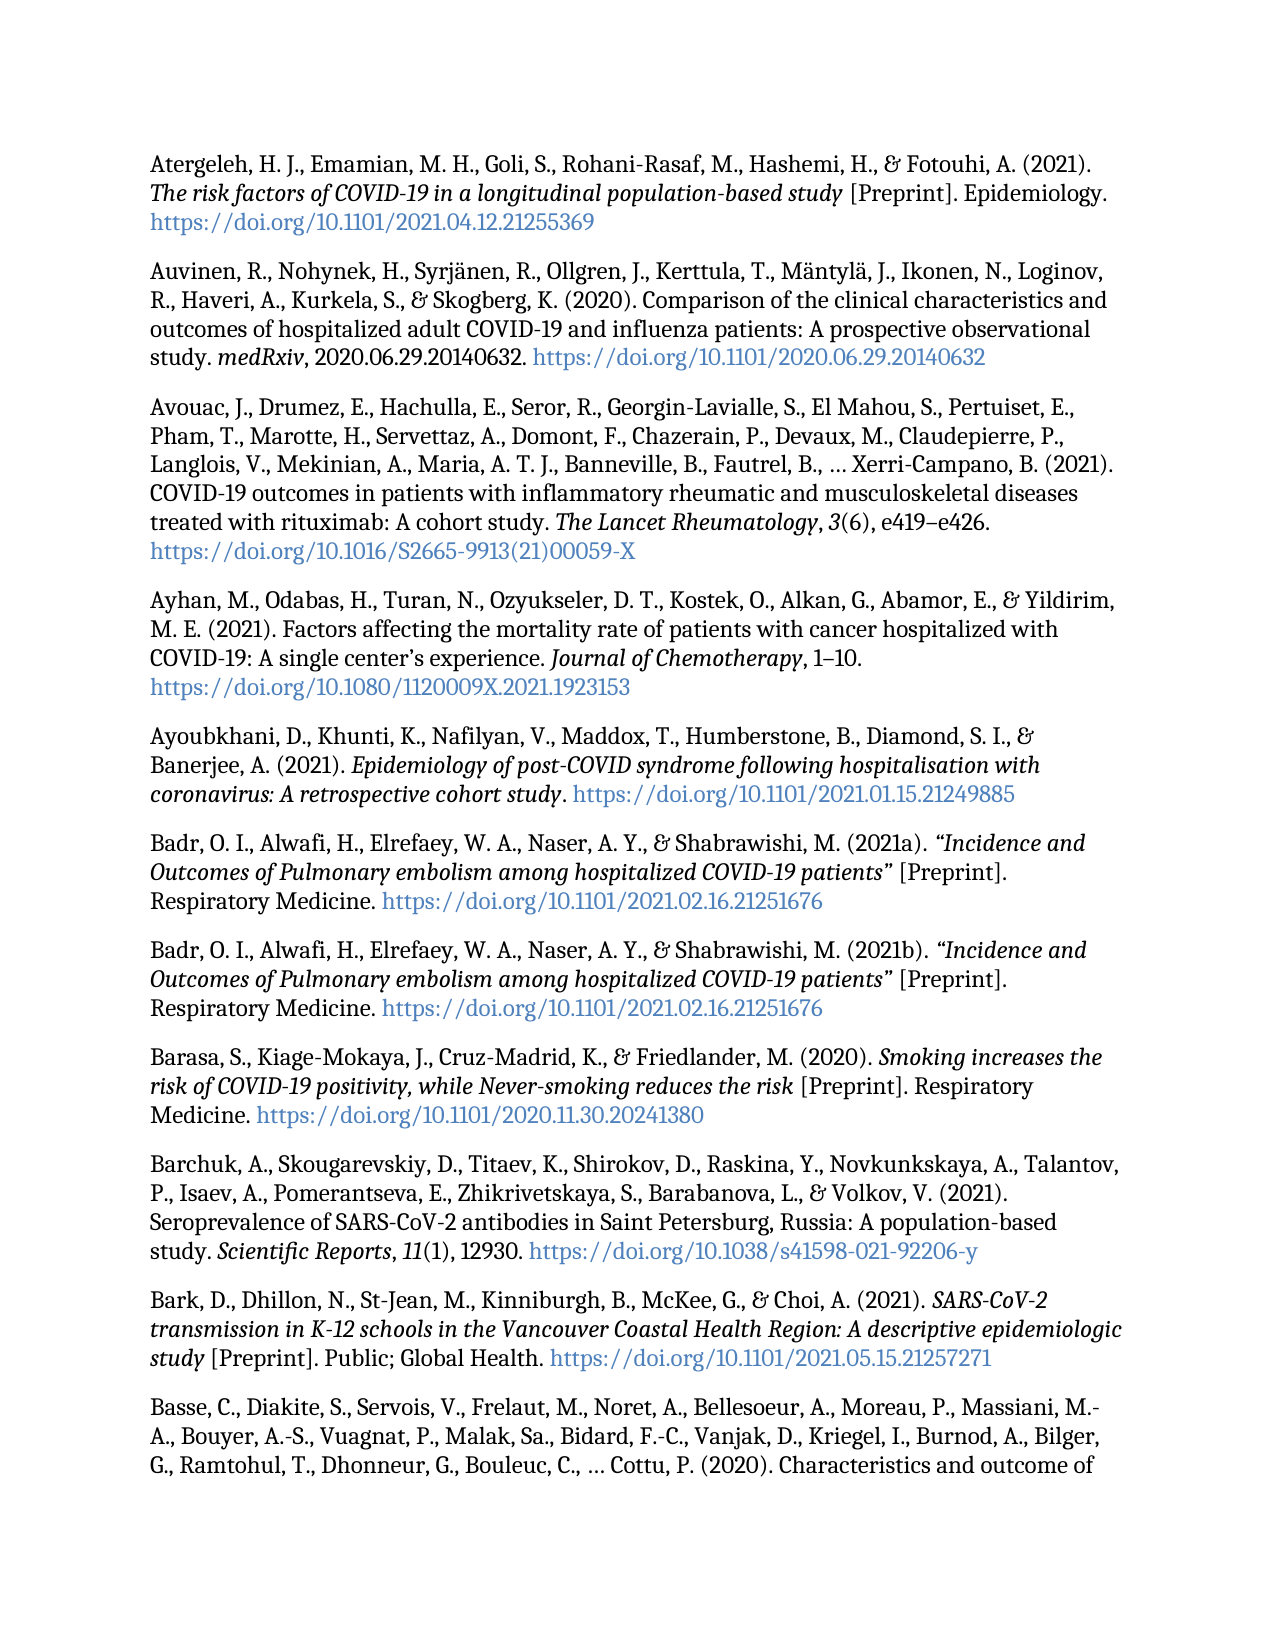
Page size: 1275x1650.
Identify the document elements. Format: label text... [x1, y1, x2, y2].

text Badr, O. I., Alwafi, H., Elrefaey, W. A., Naser, A. Y., & Shabrawishi, M. (2021b). “Incidence and Outcomes of Pulmonary embolism among hospitalized COVID-19 patients” [Preprint]. Respiratory Medicine. https://doi.org/10.1101/2021.02.16.21251676 [150, 936, 1125, 1022]
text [150, 1393, 1125, 1479]
text Barasa, S., Kiage-Mokaya, J., Cruz-Madrid, K., & Friedlander, M. (2020). Smoking increases the risk of COVID-19 positivity, while Never-smoking reduces the risk [Preprint]. Respiratory Medicine. https://doi.org/10.1101/2020.11.30.20241380 [150, 1043, 1125, 1129]
text Atergeleh, H. J., Emamian, M. H., Goli, S., Rohani-Rasaf, M., Hashemi, H., & Fotouhi, A. (2021). The risk factors of COVID-19 in a longitudinal population-based study [Preprint]. Epidemiology. https://doi.org/10.1101/2021.04.12.21255369 [150, 150, 1125, 236]
text Auvinen, R., Nohynek, H., Syrjänen, R., Ollgren, J., Kerttula, T., Mäntylä, J., Ikonen, N., Loginov, R., Haveri, A., Kurkela, S., & Skogberg, K. (2020). Comparison of the clinical characteristics and outcomes of hospitalized adult COVID-19 and influenza patients: A prospective observational study. medRxiv, 2020.06.29.20140632. https://doi.org/10.1101/2020.06.29.20140632 [150, 257, 1125, 372]
text Ayhan, M., Odabas, H., Turan, N., Ozyukseler, D. T., Kostek, O., Alkan, G., Abamor, E., & Yildirim, M. E. (2021). Factors affecting the mortality rate of patients with cancer hospitalized with COVID-19: A single center’s experience. Journal of Chemotherapy, 1–10. https://doi.org/10.1080/1120009X.2021.1923153 [150, 586, 1125, 701]
text Bark, D., Dhillon, N., St-Jean, M., Kinniburgh, B., McKee, G., & Choi, A. (2021). SARS-CoV-2 transmission in K-12 schools in the Vancouver Coastal Health Region: A descriptive epidemiologic study [Preprint]. Public; Global Health. https://doi.org/10.1101/2021.05.15.21257271 [150, 1286, 1125, 1372]
text Avouac, J., Drumez, E., Hachulla, E., Seror, R., Georgin-Lavialle, S., El Mahou, S., Pertuiset, E., Pham, T., Marotte, H., Servettaz, A., Domont, F., Chazerain, P., Devaux, M., Claudepierre, P., Langlois, V., Mekinian, A., Maria, A. T. J., Banneville, B., Fautrel, B., … Xerri-Campano, B. (2021). COVID-19 outcomes in patients with inflammatory rheumatic and musculoskeletal diseases treated with rituximab: A cohort study. The Lancet Rheumatology, 3(6), e419–e426. https://doi.org/10.1016/S2665-9913(21)00059-X [150, 393, 1125, 565]
text Barchuk, A., Skougarevskiy, D., Titaev, K., Shirokov, D., Raskina, Y., Novkunkskaya, A., Talantov, P., Isaev, A., Pomerantseva, E., Zhikrivetskaya, S., Barabanova, L., & Volkov, V. (2021). Seroprevalence of SARS-CoV-2 antibodies in Saint Petersburg, Russia: A population-based study. Scientific Reports, 11(1), 12930. https://doi.org/10.1038/s41598-021-92206-y [150, 1150, 1125, 1265]
text Ayoubkhani, D., Khunti, K., Nafilyan, V., Maddox, T., Humberstone, B., Diamond, S. I., & Banerjee, A. (2021). Epidemiology of post-COVID syndrome following hospitalisation with coronavirus: A retrospective cohort study. https://doi.org/10.1101/2021.01.15.21249885 [150, 722, 1125, 808]
text Badr, O. I., Alwafi, H., Elrefaey, W. A., Naser, A. Y., & Shabrawishi, M. (2021a). “Incidence and Outcomes of Pulmonary embolism among hospitalized COVID-19 patients” [Preprint]. Respiratory Medicine. https://doi.org/10.1101/2021.02.16.21251676 [150, 829, 1125, 915]
